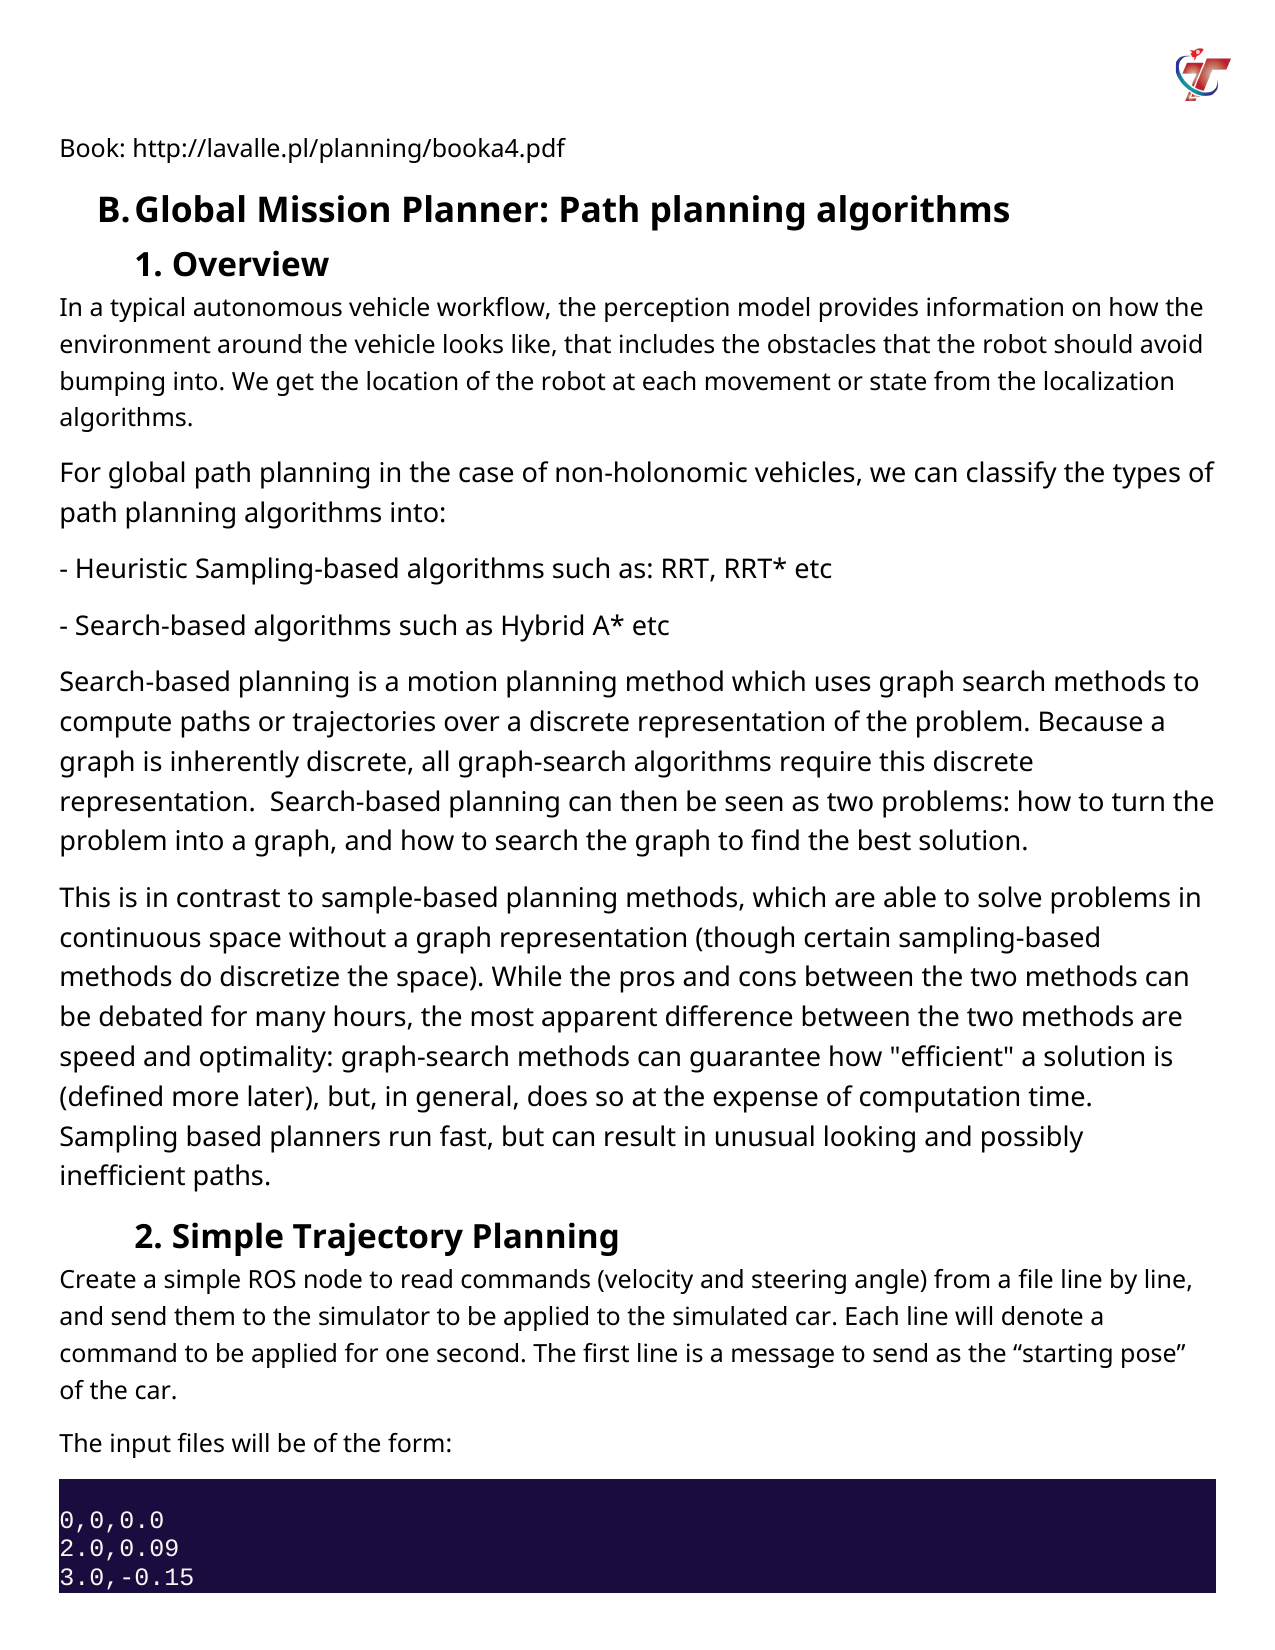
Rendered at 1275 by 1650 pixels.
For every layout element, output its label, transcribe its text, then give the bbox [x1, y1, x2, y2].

picture [1175, 45, 1231, 101]
text The input files will be of the form: [59, 1426, 1216, 1460]
text - Search-based algorithms such as Hybrid A* etc [59, 606, 1216, 643]
text This is in contrast to sample-based planning methods, which are able to solve problems in continuous space without a graph representation (though certain sampling-based methods do discretize the space). While the pros and cons between the two methods can be debated for many hours, the most apparent difference between the two methods are speed and optimality: graph-search methods can guarantee how "efficient" a solution is (defined more later), but, in general, does so at the expense of computation time. Sampling based planners run fast, but can result in unusual looking and possibly inefficient paths. [59, 878, 1216, 1194]
text 2.0,0.09 [59, 1536, 1216, 1564]
subtitle Global Mission Planner: Path planning algorithms [97, 184, 1216, 233]
text Search-based planning is a motion planning method which uses graph search methods to compute paths or trajectories over a discrete representation of the problem. Because a graph is inherently discrete, all graph-search algorithms require this discrete representation. Search-based planning can then be seen as two problems: how to turn the problem into a graph, and how to search the graph to find the best solution. [59, 663, 1216, 859]
text In a typical autonomous vehicle workflow, the perception model provides information on how the environment around the vehicle looks like, that includes the obstacles that the robot should avoid bumping into. We get the location of the robot at each movement or state from the localization algorithms. [59, 290, 1216, 434]
text 0,0,0.0 [59, 1479, 1216, 1536]
text 3.0,-0.15 [59, 1564, 1216, 1593]
text - Heuristic Sampling-based algorithms such as: RRT, RRT* etc [59, 550, 1216, 587]
subtitle Simple Trajectory Planning [134, 1213, 1216, 1259]
subtitle Overview [134, 241, 1216, 286]
text For global path planning in the case of non-holonomic vehicles, we can classify the types of path planning algorithms into: [59, 453, 1216, 530]
text Book: http://lavalle.pl/planning/booka4.pdf [59, 131, 1216, 165]
text Create a simple ROS node to read commands (velocity and steering angle) from a file line by line, and send them to the simulator to be applied to the simulated car. Each line will denote a command to be applied for one second. The first line is a message to send as the “starting pose” of the car. [59, 1262, 1216, 1407]
